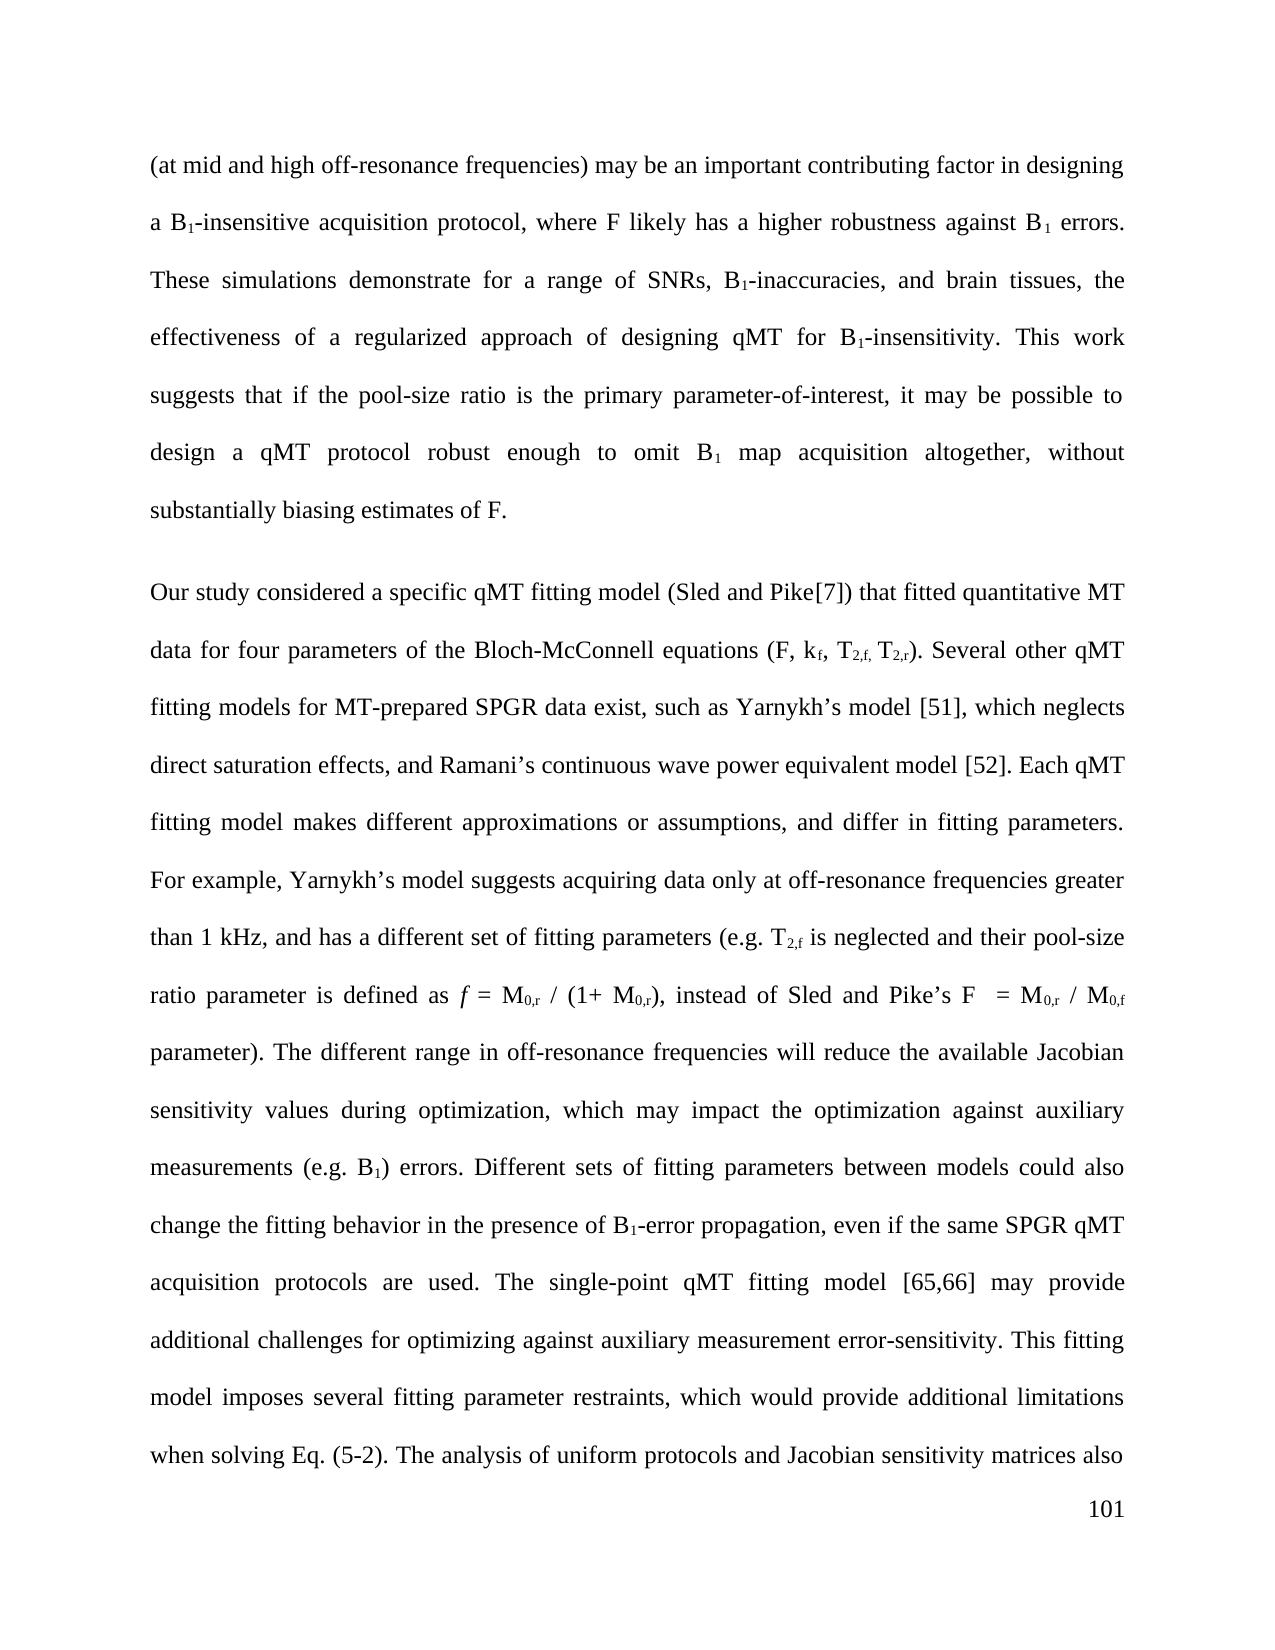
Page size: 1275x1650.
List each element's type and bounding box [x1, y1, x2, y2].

text [150, 577, 1125, 1469]
text [150, 150, 1125, 524]
